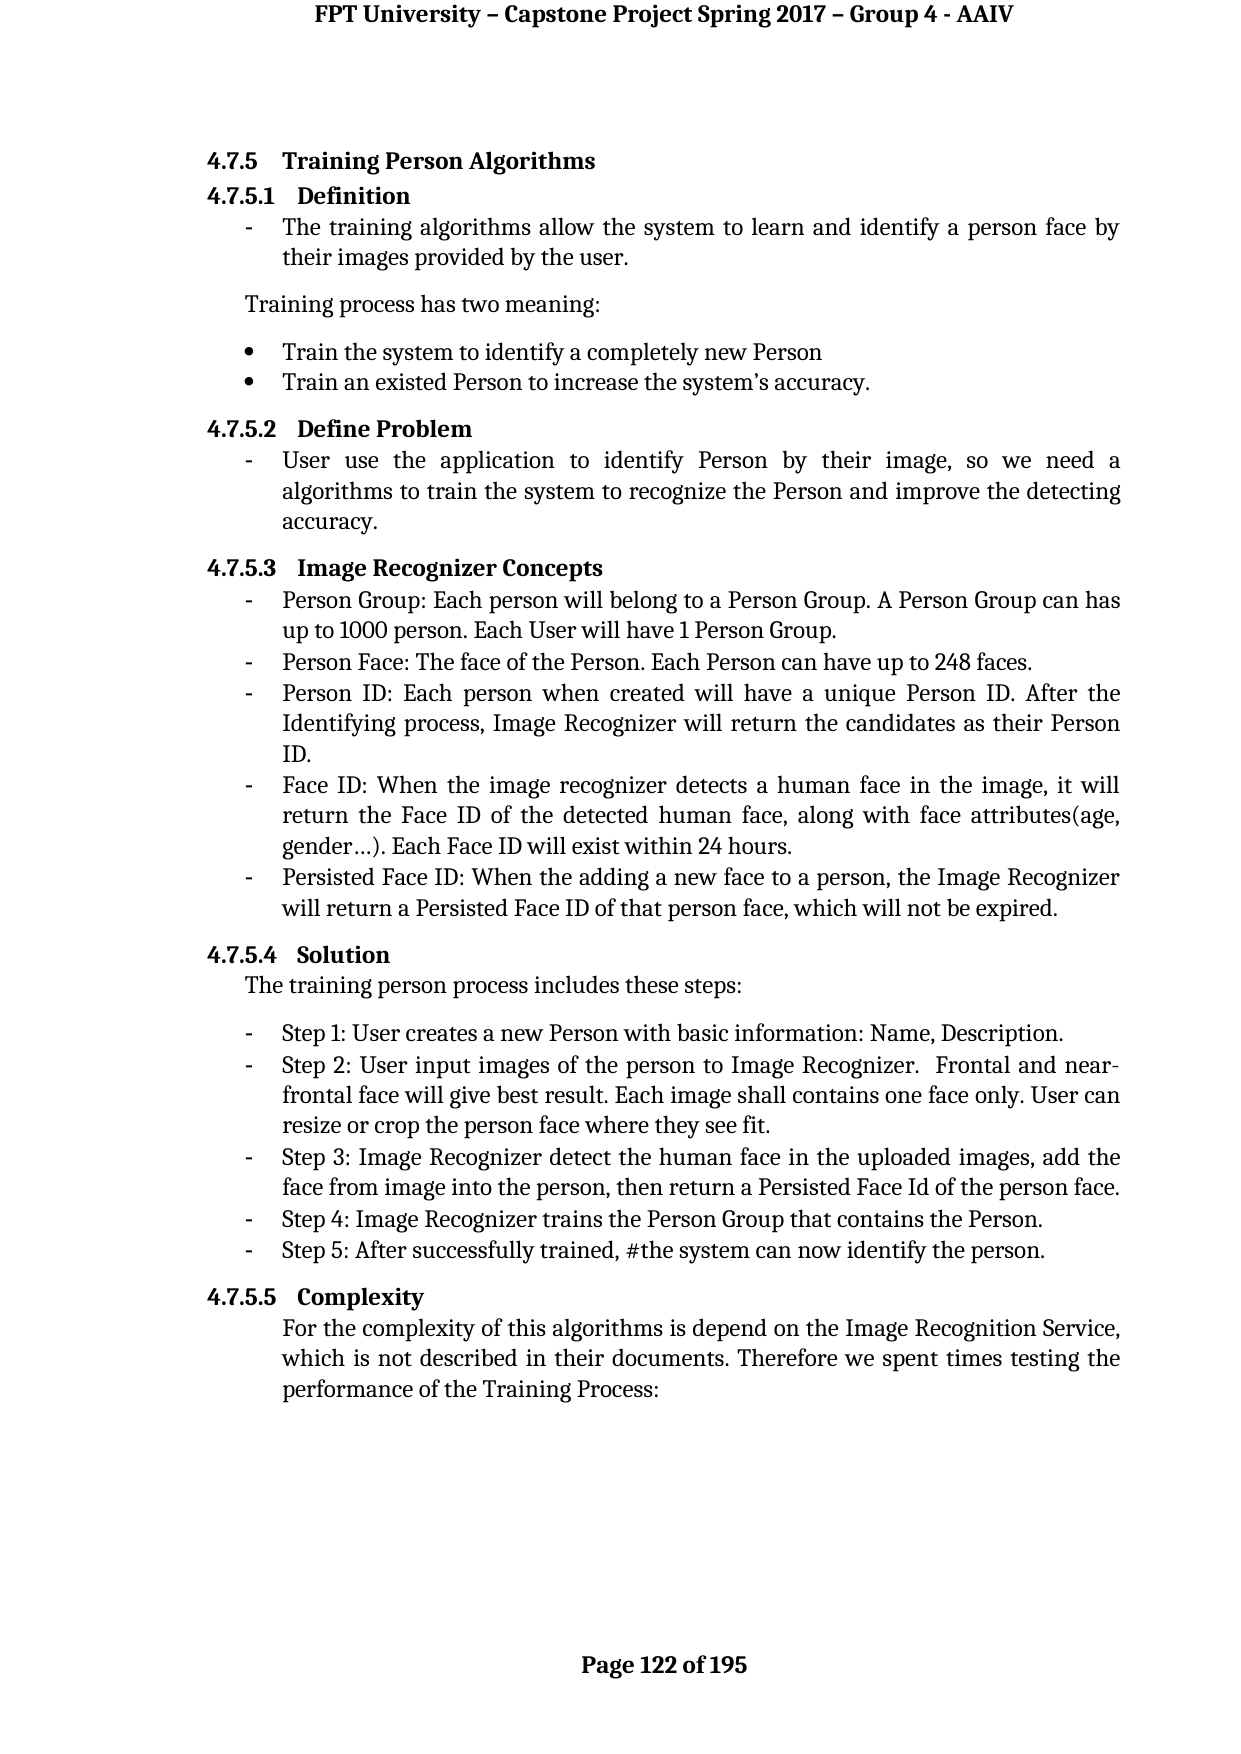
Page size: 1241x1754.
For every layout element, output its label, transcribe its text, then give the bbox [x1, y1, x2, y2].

list Persisted Face ID: When the adding a new face to a person, the Image Recognizer will return a Persisted Face ID of that person face, which will not be expired. [244, 862, 1122, 922]
list Step 2: User input images of the person to Image Recognizer. Frontal and near-frontal face will give best result. Each image shall contains one face only. User can resize or crop the person face where they see fit. [244, 1050, 1122, 1140]
list Step 3: Image Recognizer detect the human face in the uploaded images, add the face from image into the person, then return a Persisted Face Id of the person face. [244, 1142, 1122, 1202]
list Person Group: Each person will belong to a Person Group. A Person Group can has up to 1000 person. Each User will have 1 Person Group. [244, 585, 1122, 645]
list User use the application to identify Person by their image, so we need a algorithms to train the system to recognize the Person and improve the detecting accuracy. [244, 445, 1122, 536]
list Person Face: The face of the Person. Each Person can have up to 248 faces. [244, 646, 1122, 676]
list Step 1: User creates a new Person with basic information: Name, Description. [244, 1018, 1122, 1048]
list The training algorithms allow the system to learn and identify a person face by their images provided by the user. [244, 212, 1122, 272]
subtitle Definition [207, 182, 1122, 210]
list Face ID: When the image recognizer detects a human face in the image, it will return the Face ID of the detected human face, along with face attributes(age, gender…). Each Face ID will exist within 24 hours. [244, 770, 1122, 861]
list Step 4: Image Recognizer trains the Person Group that contains the Person. [244, 1204, 1122, 1233]
list Train the system to identify a completely new Person [244, 337, 1122, 366]
subtitle Solution [207, 941, 1122, 969]
list Step 5: After successfully trained, #the system can now identify the person. [244, 1235, 1122, 1265]
list Train an existed Person to increase the system’s accuracy. [244, 368, 1122, 397]
subtitle Complexity [207, 1283, 1122, 1312]
subtitle Training Person Algorithms [207, 147, 1122, 176]
text The training person process includes these steps: [207, 971, 1122, 1000]
list For the complexity of this algorithms is depend on the Image Recognition Service, which is not described in their documents. Therefore we spent times testing the performance of the Training Process: [282, 1314, 1122, 1403]
subtitle Image Recognizer Concepts [207, 554, 1122, 583]
subtitle Define Problem [207, 415, 1122, 444]
text Training process has two meaning: [207, 290, 1122, 319]
list Person ID: Each person when created will have a unique Person ID. After the Identifying process, Image Recognizer will return the candidates as their Person ID. [244, 678, 1122, 768]
